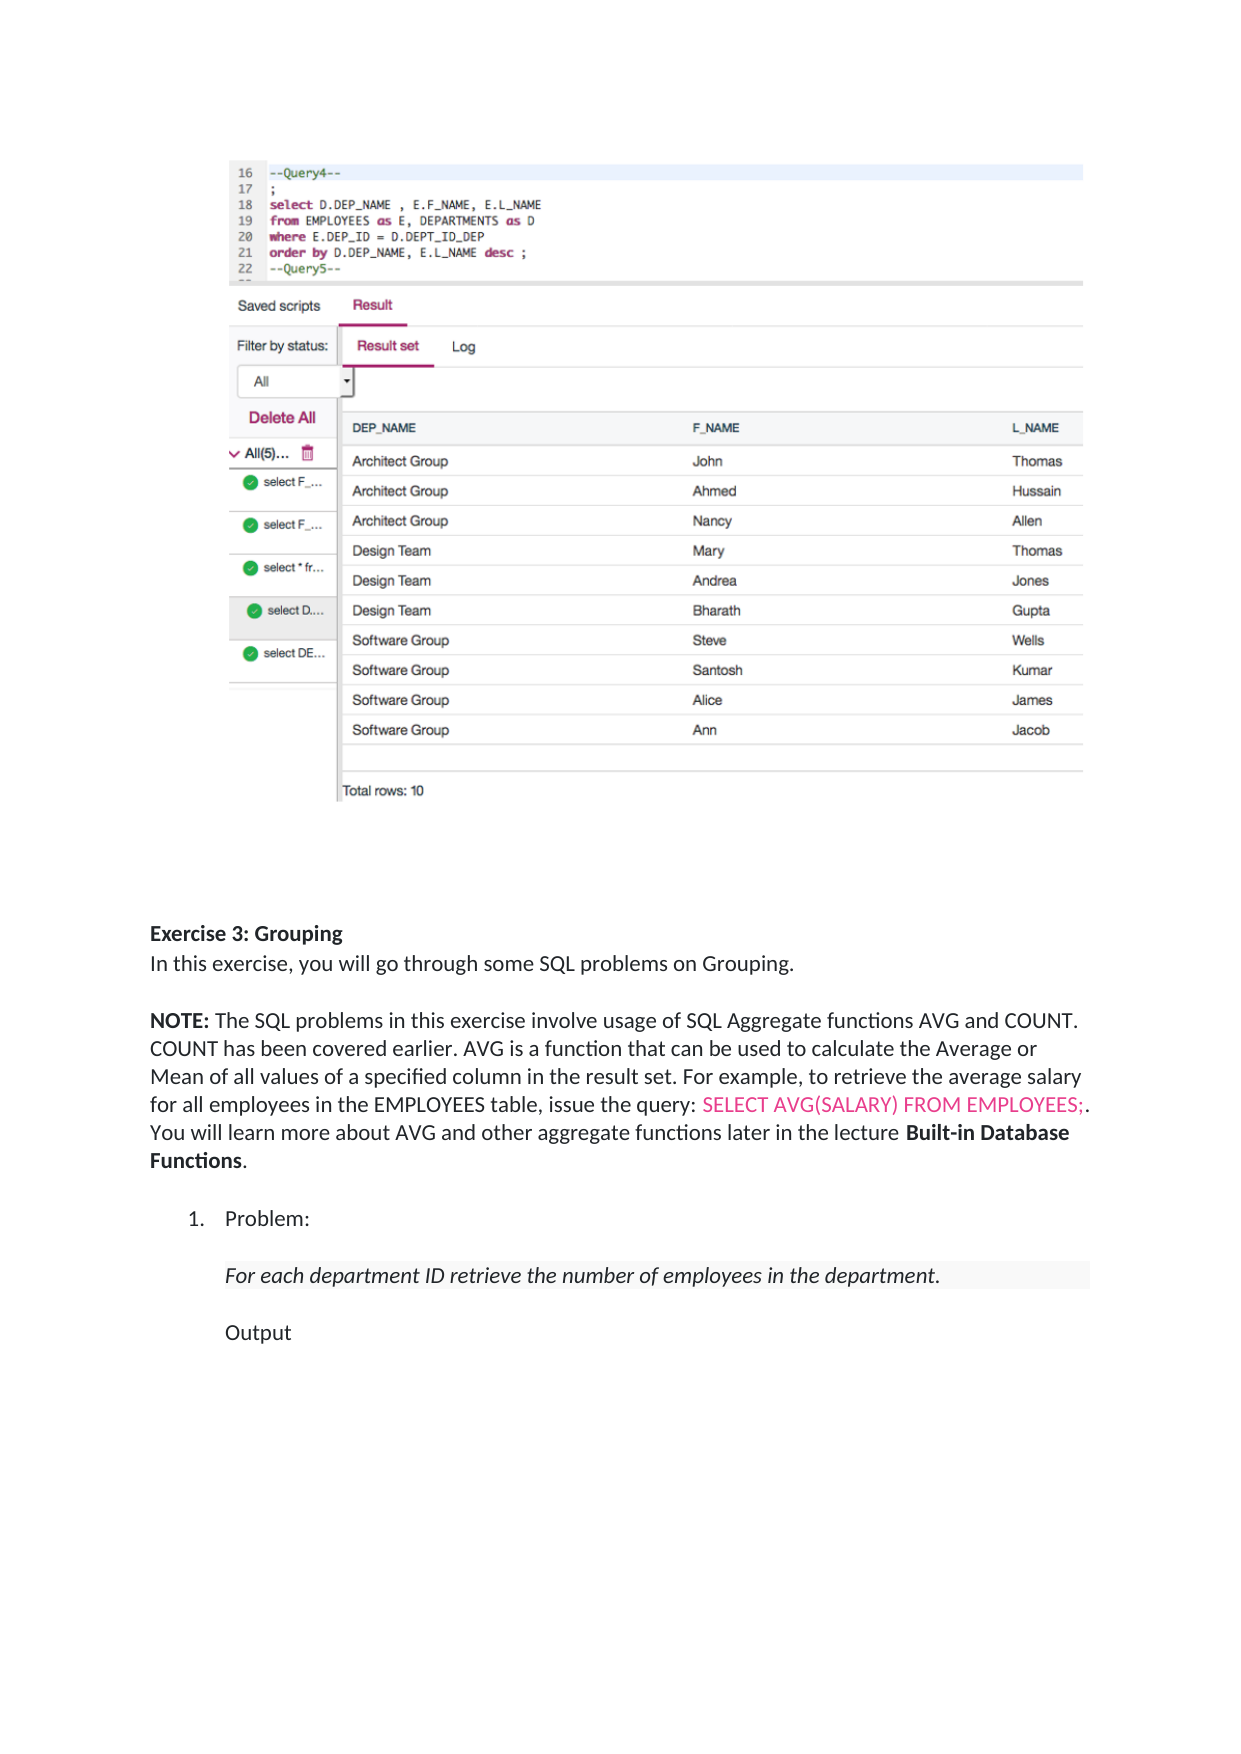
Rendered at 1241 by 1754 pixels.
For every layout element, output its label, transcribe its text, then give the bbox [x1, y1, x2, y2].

text Output [225, 1318, 1090, 1346]
text NOTE: The SQL problems in this exercise involve usage of SQL Aggregate functions AVG and COUNT. COUNT has been covered earlier. AVG is a function that can be used to calculate the Average or Mean of all values of a specified column in the result set. For example, to retrieve the average salary for all employees in the EMPLOYEES table, issue the query: SELECT AVG(SALARY) FROM EMPLOYEES;. You will learn more about AVG and other aggregate functions later in the lecture Built-in Database Functions. [150, 1006, 1090, 1174]
text In this exercise, you will go through some SQL problems on Grouping. [150, 949, 1090, 977]
text For each department ID retrieve the number of employees in the department. [225, 1261, 1090, 1289]
subtitle Exercise 3: Grouping [150, 919, 1090, 947]
picture [225, 150, 1166, 813]
list Problem: [187, 1204, 1090, 1232]
